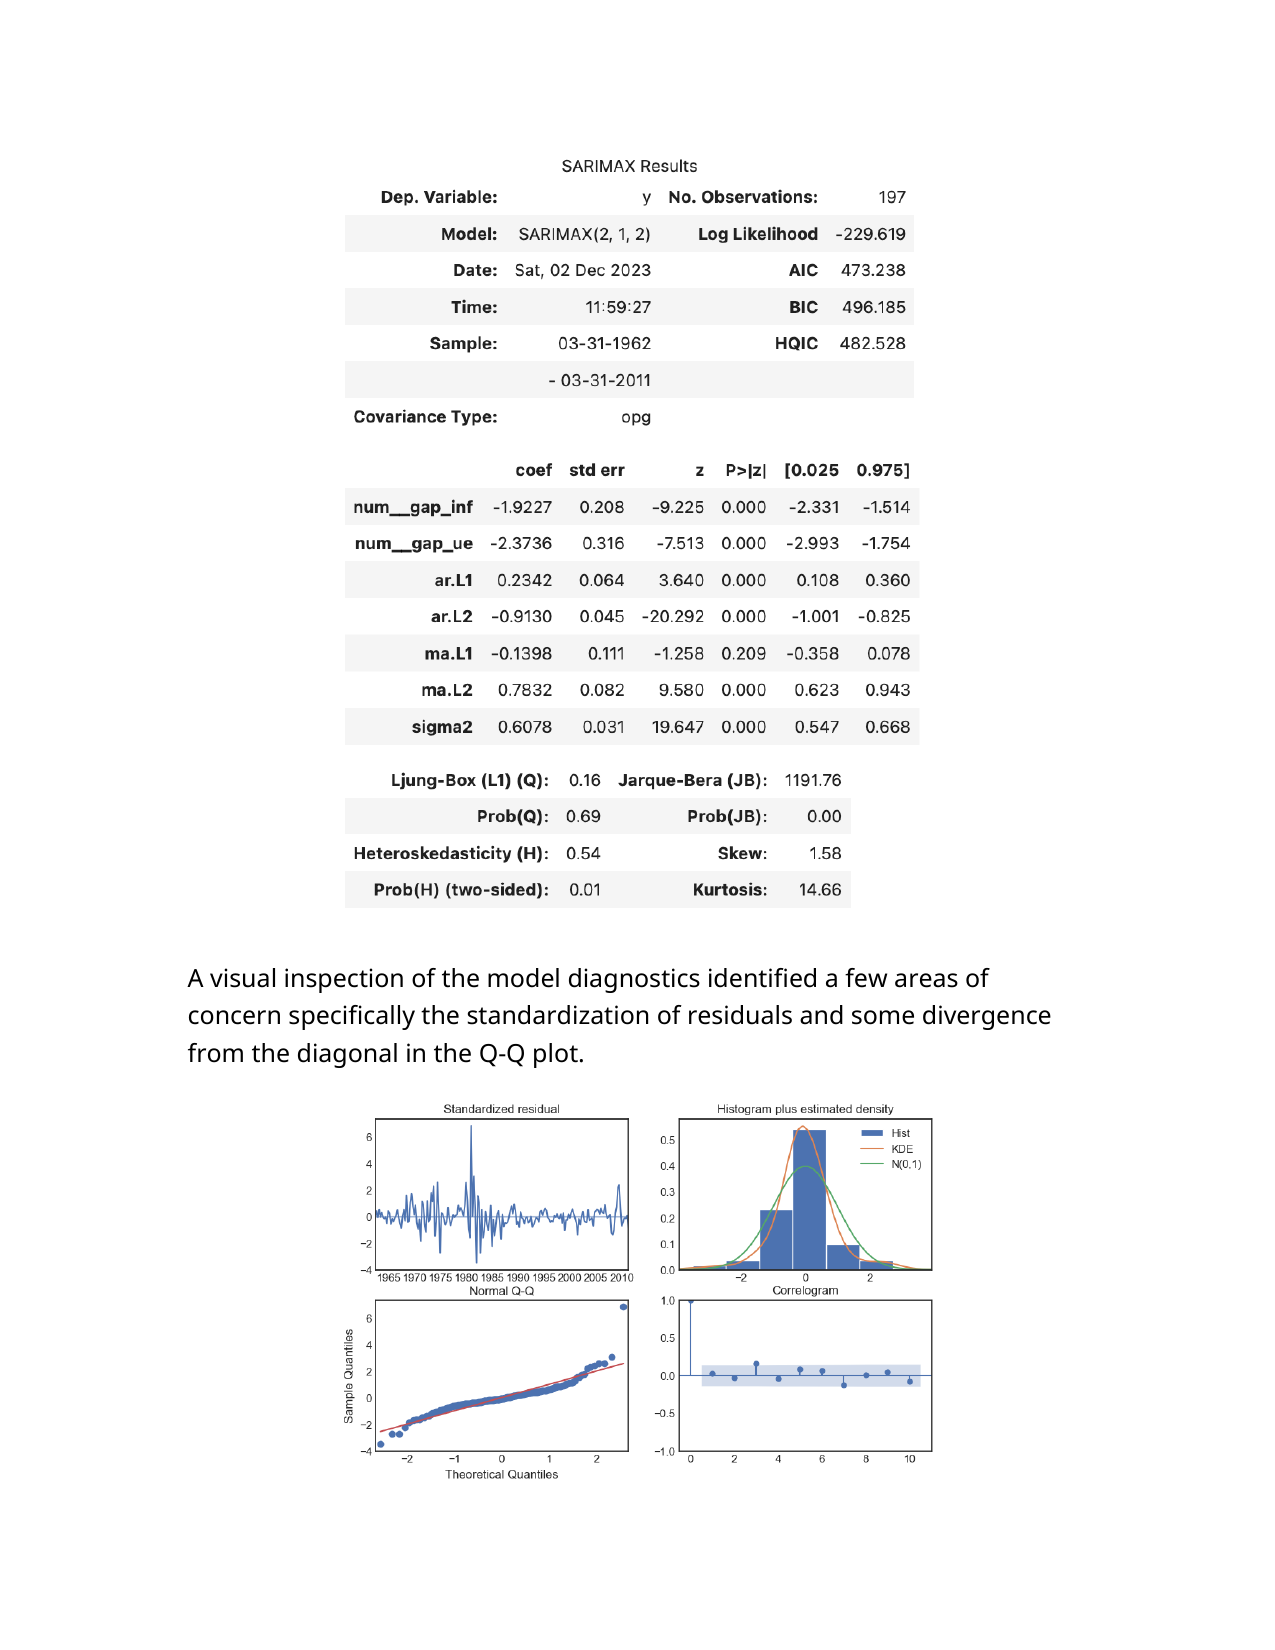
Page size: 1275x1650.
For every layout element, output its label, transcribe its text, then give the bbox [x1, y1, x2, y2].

text A visual inspection of the model diagnostics identified a few areas of concern specifically the standardization of residuals and some divergence from the diagonal in the Q-Q plot. [187, 961, 1087, 1069]
picture [337, 1097, 938, 1486]
picture [337, 150, 938, 933]
